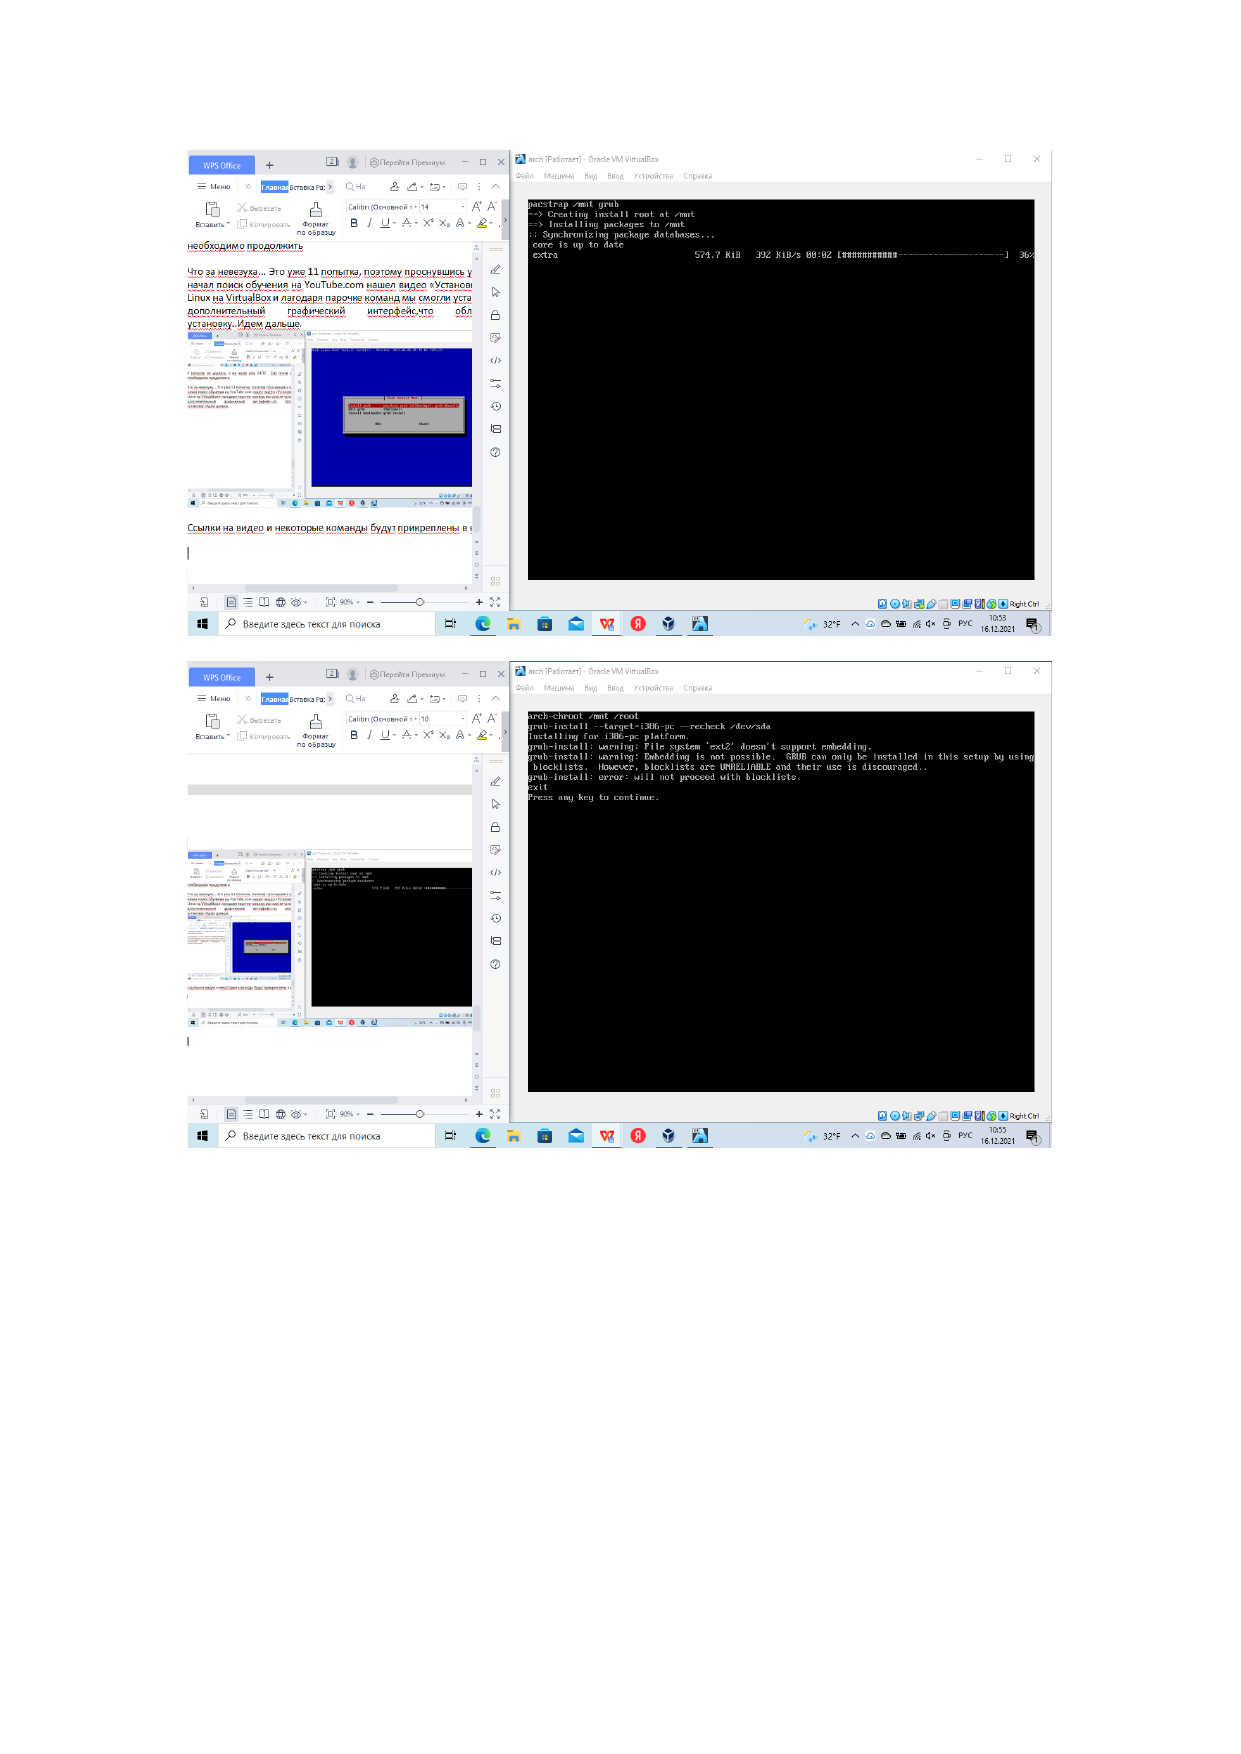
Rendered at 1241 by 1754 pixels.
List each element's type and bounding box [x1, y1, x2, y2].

picture [187, 661, 1052, 1148]
picture [187, 150, 1052, 636]
